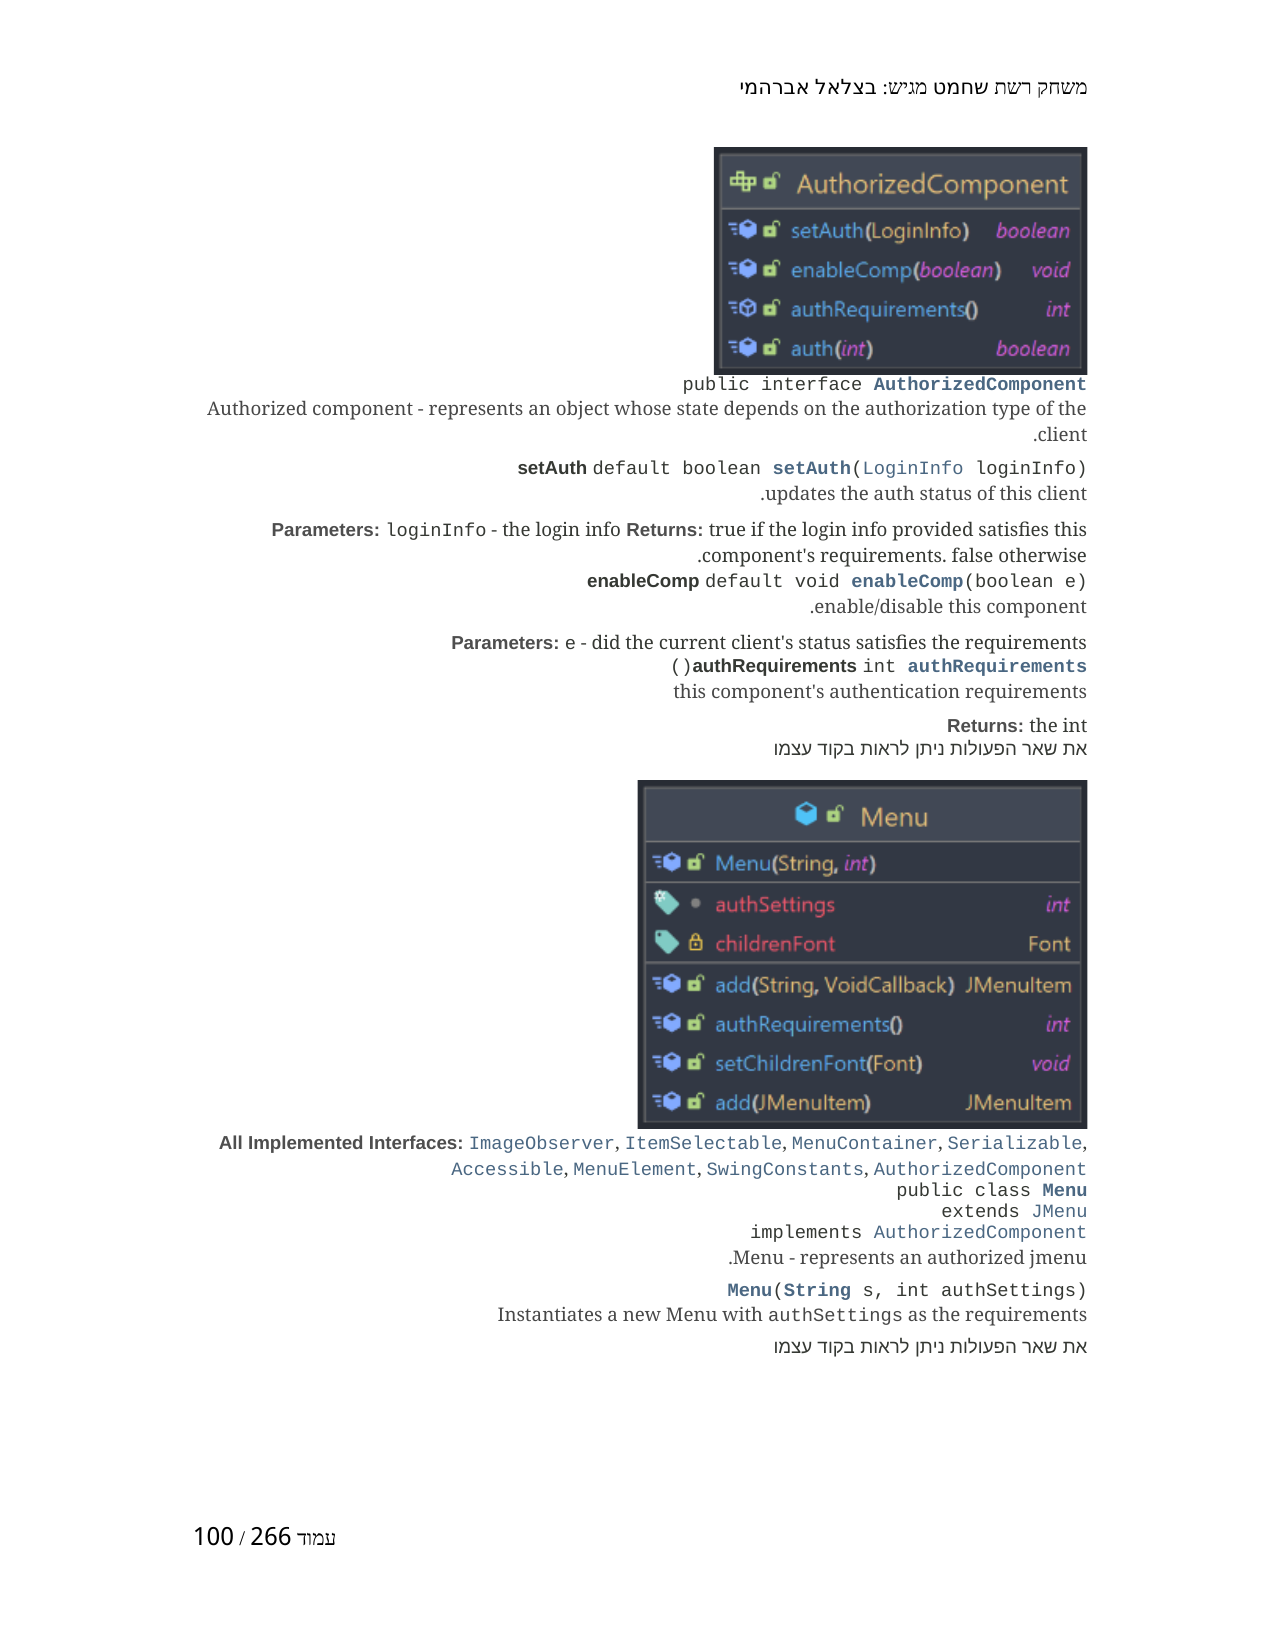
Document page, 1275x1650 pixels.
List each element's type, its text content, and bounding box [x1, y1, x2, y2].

text enable/disable this component. [204, 593, 1087, 621]
picture [713, 147, 1088, 375]
text setAuth default boolean setAuth​(LoginInfo loginInfo) [187, 457, 1087, 480]
picture [637, 780, 1088, 1129]
text Menu​(String s, int authSettings) [187, 1280, 1087, 1302]
text public class Menu [187, 1181, 1087, 1202]
text Parameters: e - did the current client's status satisfies the requirements [187, 629, 1087, 655]
text enableComp default void enableComp​(boolean e) [187, 570, 1087, 593]
text Menu - represents an authorized jmenu. [204, 1244, 1087, 1272]
text All Implemented Interfaces: ImageObserver, ItemSelectable, MenuContainer, Serializable, Accessible, MenuElement, SwingConstants, AuthorizedComponent [187, 1129, 1087, 1181]
text Parameters: loginInfo - the login info Returns: true if the login info provided satisfies this component's requirements. false otherwise. [187, 517, 1087, 570]
text authRequirements int authRequirements() [187, 655, 1087, 678]
text updates the auth status of this client. [204, 480, 1087, 508]
text extends JMenu [187, 1202, 1087, 1223]
text public interface AuthorizedComponent [187, 374, 1087, 396]
text Authorized component - represents an object whose state depends on the authorization type of the client. [204, 396, 1087, 449]
text Instantiates a new Menu with authSettings as the requirements [204, 1302, 1087, 1327]
text את שאר הפעולות ניתן לראות בקוד עצמו [187, 1336, 1087, 1357]
text את שאר הפעולות ניתן לראות בקוד עצמו [187, 738, 1087, 759]
text this component's authentication requirements [204, 678, 1087, 704]
text Returns: the int [187, 712, 1087, 738]
text implements AuthorizedComponent [187, 1223, 1087, 1244]
